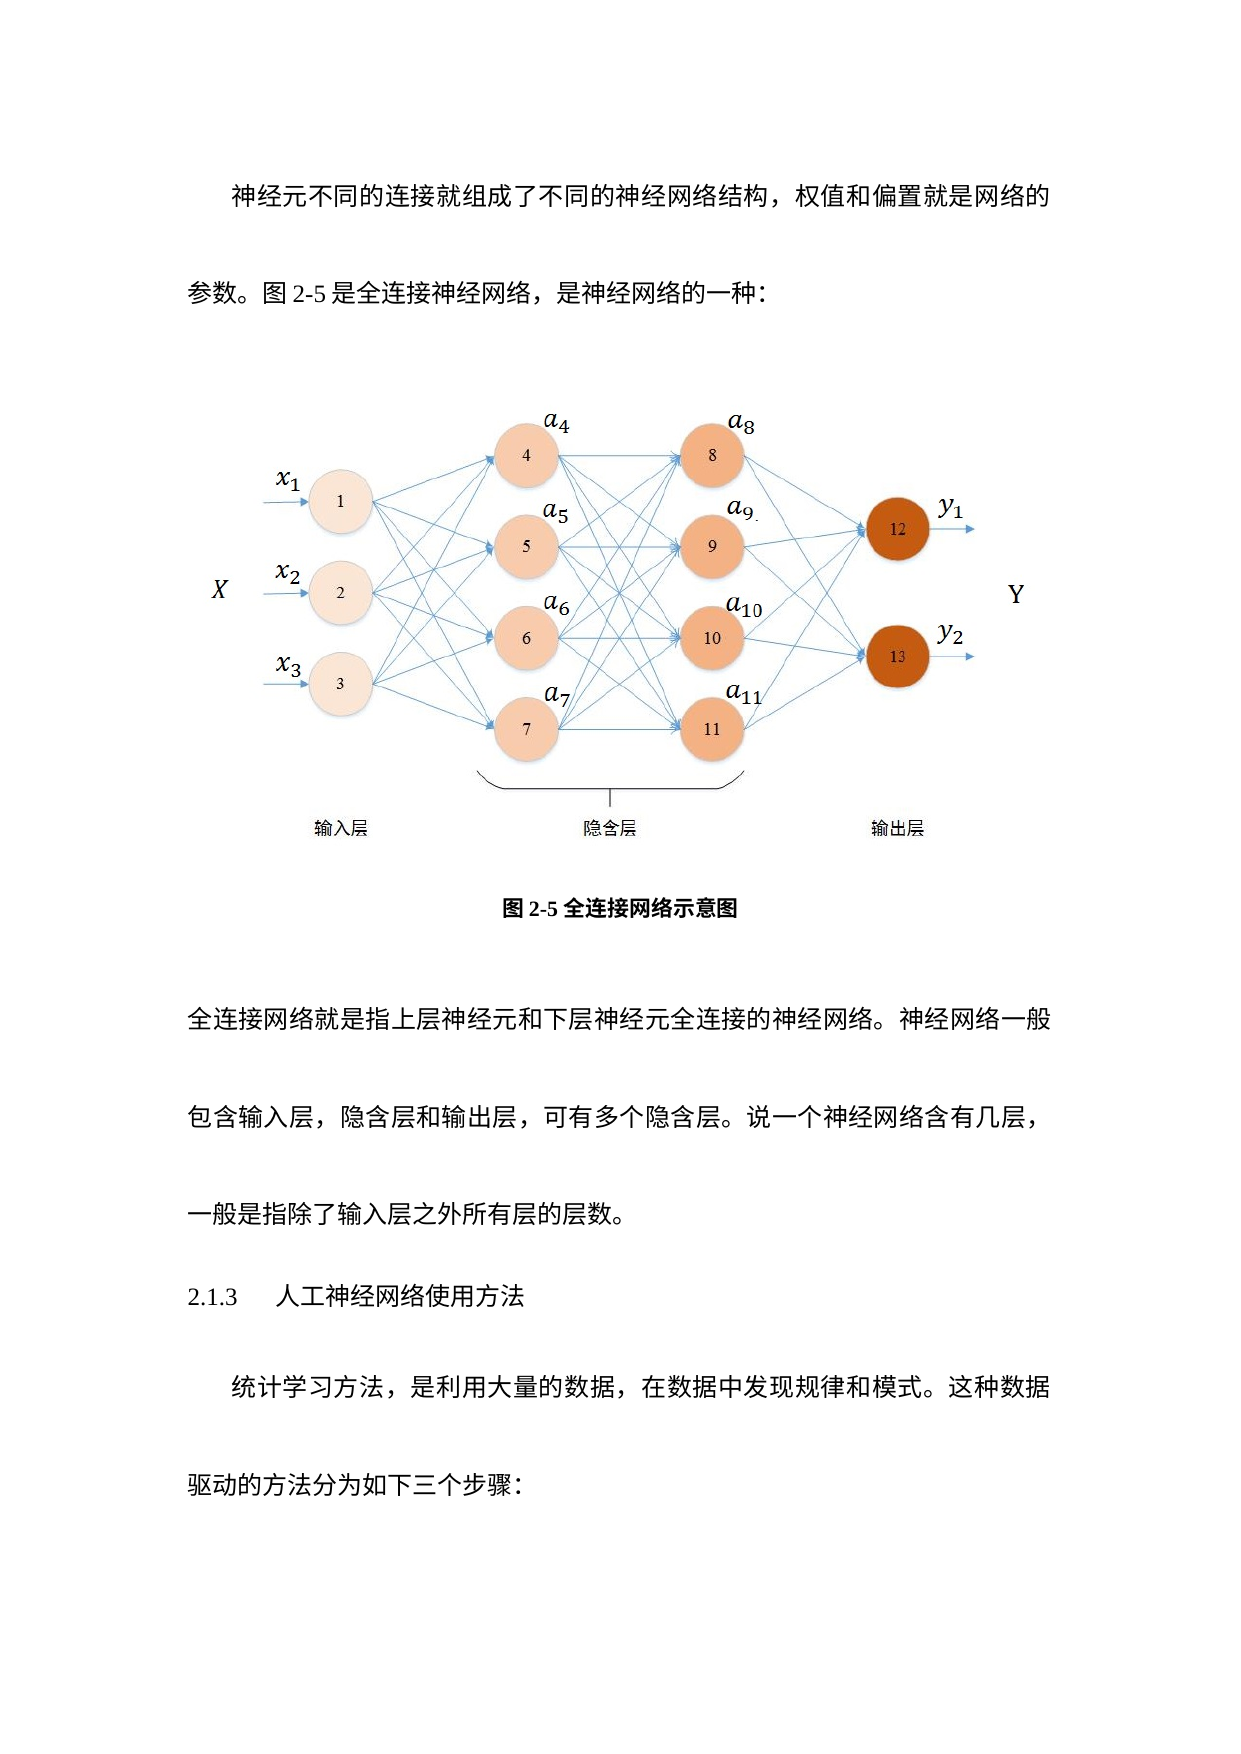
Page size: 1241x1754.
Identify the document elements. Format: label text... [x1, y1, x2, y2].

picture [187, 389, 1053, 865]
list 人工神经网络使用方法 [187, 1264, 1053, 1329]
text 神经元不同的连接就组成了不同的神经网络结构，权值和偏置就是网络的参数。图2-5是全连接神经网络，是神经网络的一种： [187, 162, 1053, 324]
text 全连接网络就是指上层神经元和下层神经元全连接的神经网络。神经网络一般包含输入层，隐含层和输出层，可有多个隐含层。说一个神经网络含有几层，一般是指除了输入层之外所有层的层数。 [187, 986, 1053, 1246]
text 统计学习方法，是利用大量的数据，在数据中发现规律和模式。这种数据驱动的方法分为如下三个步骤： [187, 1353, 1053, 1516]
text 图 2-5 全连接网络示意图 [187, 890, 1053, 923]
